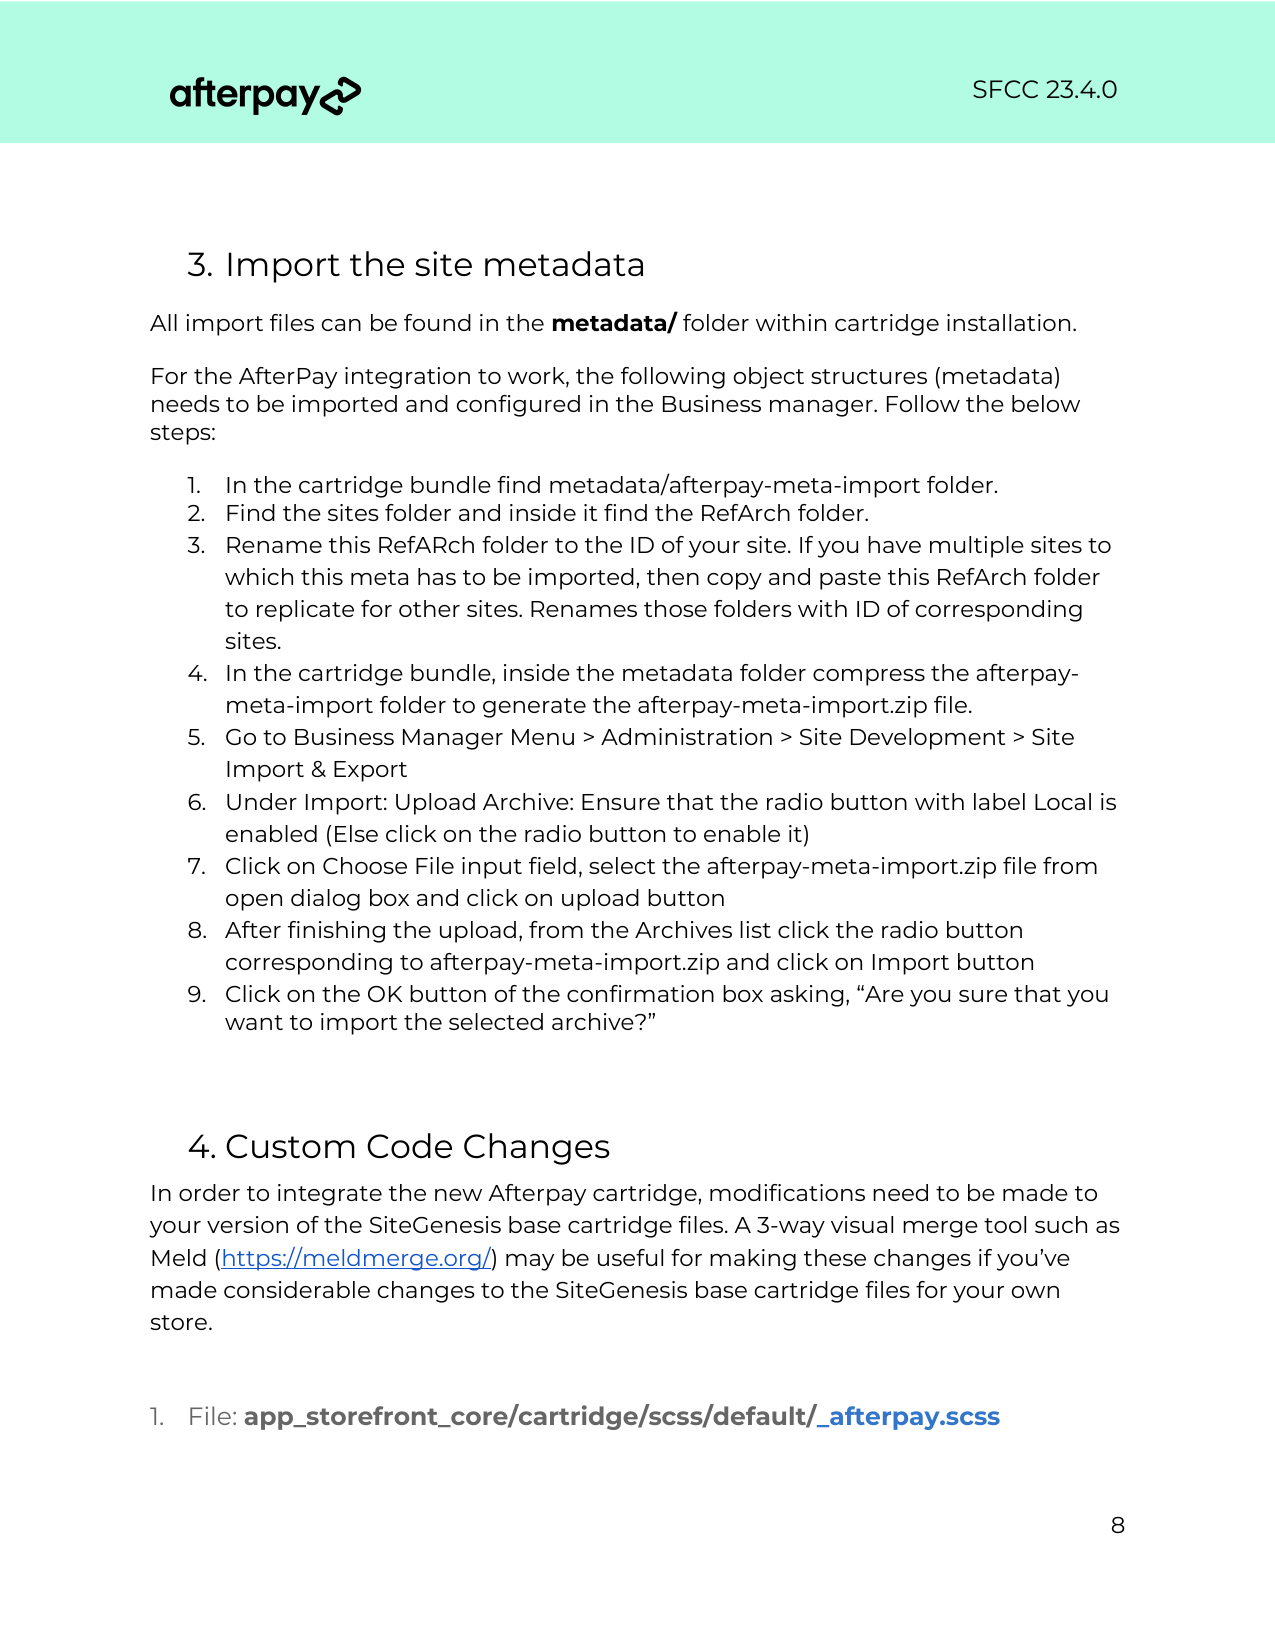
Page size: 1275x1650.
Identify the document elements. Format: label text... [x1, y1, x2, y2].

list Click on Choose File input field, select the afterpay-meta-import.zip file from open dialog box and click on upload button [187, 852, 1125, 912]
list In the cartridge bundle, inside the metadata folder compress the afterpay-meta-import folder to generate the afterpay-meta-import.zip file. [187, 659, 1125, 719]
list Rename this RefARch folder to the ID of your site. If you have multiple sites to which this meta has to be imported, then copy and paste this RefArch folder to replicate for other sites. Renames those folders with ID of corresponding sites. [187, 531, 1125, 655]
list Go to Business Manager Menu > Administration > Site Development > Site Import & Export [187, 723, 1125, 783]
list In the cartridge bundle find metadata/afterpay-meta-import folder. [187, 471, 1125, 499]
text In order to integrate the new Afterpay cartridge, modifications need to be made to your version of the SiteGenesis base cartridge files. A 3-way visual merge tool such as Meld (https://meldmerge.org/) may be useful for making these changes if you’ve made considerable changes to the SiteGenesis base cartridge files for your own store. [150, 1179, 1125, 1336]
list Under Import: Upload Archive: Ensure that the radio button with label Local is enabled (Else click on the radio button to enable it) [187, 788, 1125, 848]
list Click on the OK button of the confirmation box asking, “Are you sure that you want to import the selected archive?” [187, 980, 1125, 1036]
subtitle Custom Code Changes [187, 1126, 1125, 1167]
list Find the sites folder and inside it find the RefArch folder. [187, 499, 1125, 527]
list After finishing the upload, from the Archives list click the radio button corresponding to afterpay-meta-import.zip and click on Import button [187, 916, 1125, 976]
text For the AfterPay integration to work, the following object structures (metadata) needs to be imported and configured in the Business manager. Follow the below steps: [150, 362, 1125, 446]
picture [134, 48, 397, 144]
subtitle Import the site metadata [187, 244, 1125, 284]
text All import files can be found in the metadata/ folder within cartridge installation. [150, 309, 1125, 337]
subtitle File: app_storefront_core/cartridge/scss/default/_afterpay.scss [150, 1401, 1125, 1432]
